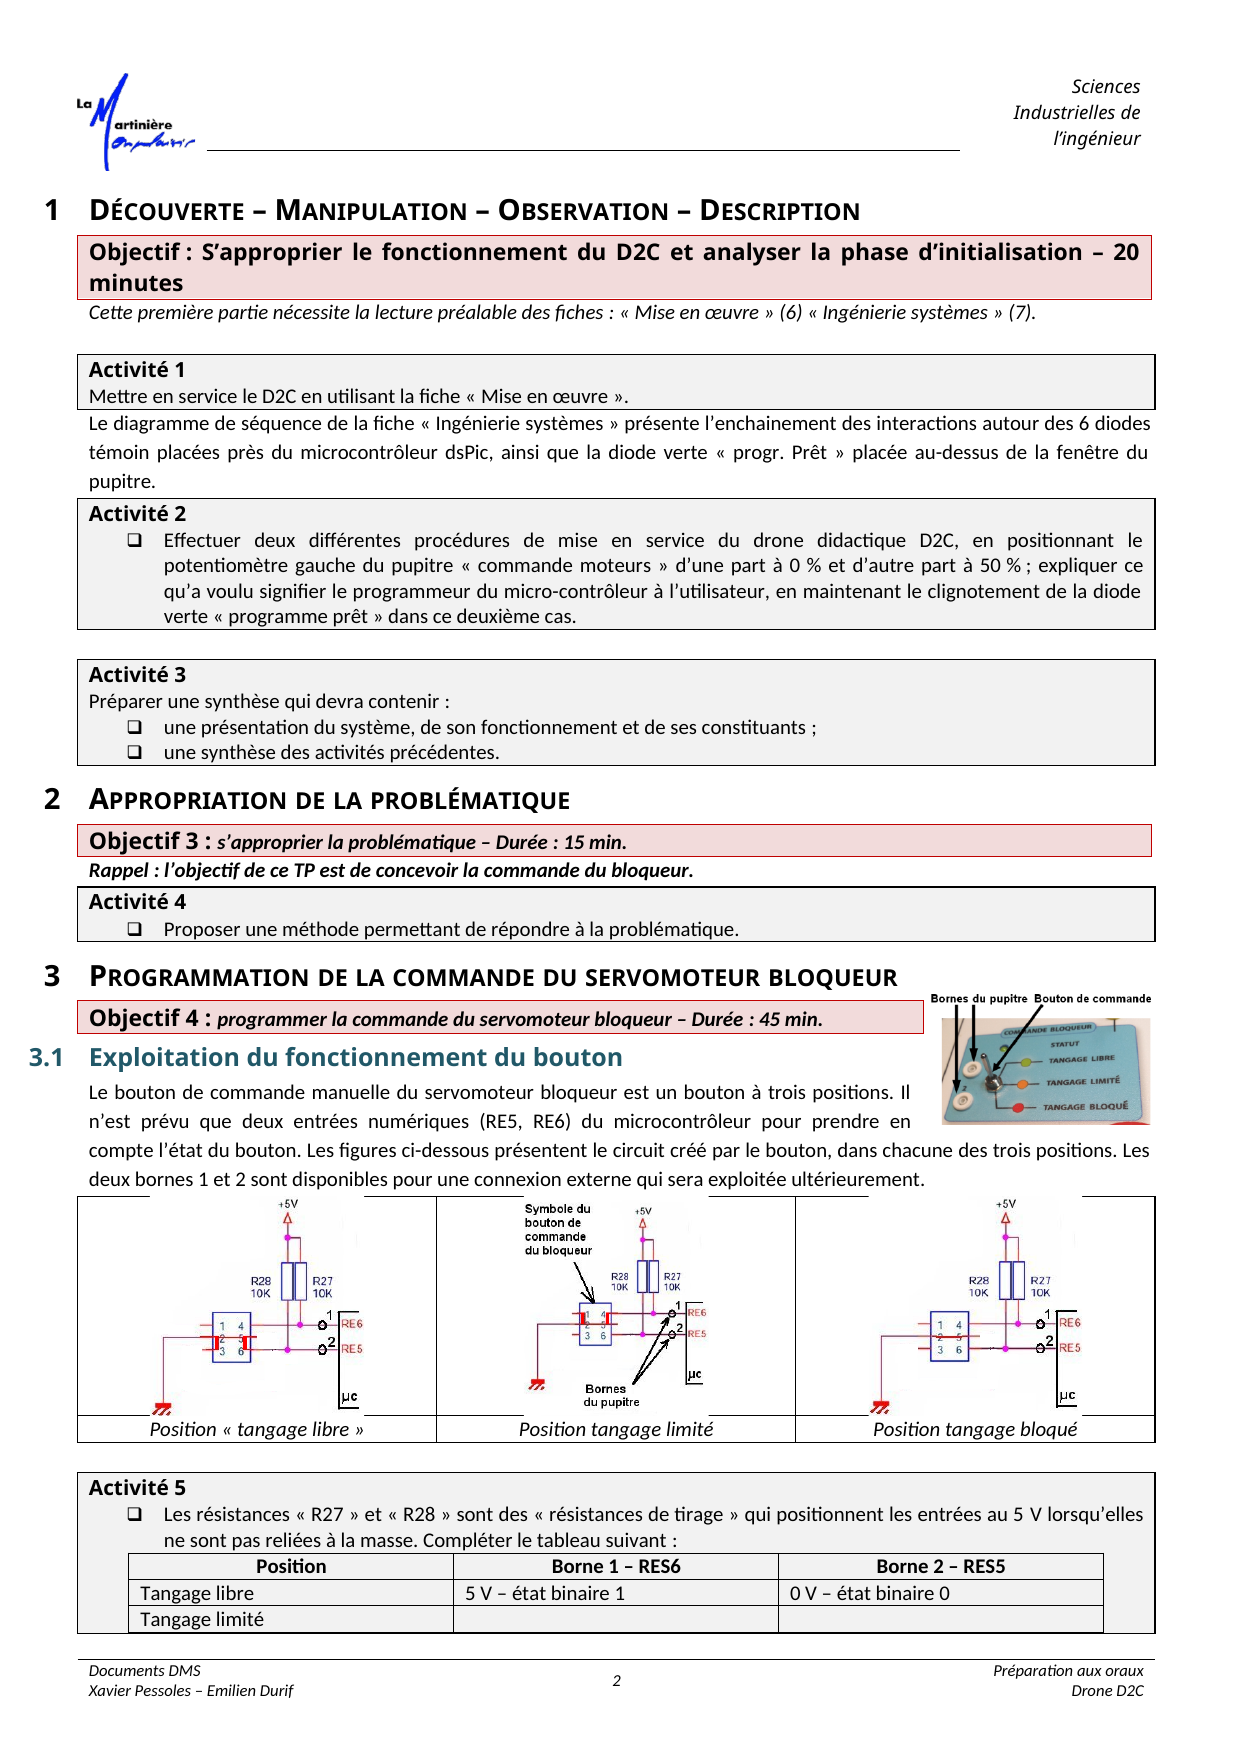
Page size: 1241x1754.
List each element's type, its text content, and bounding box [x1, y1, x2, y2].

picture [931, 994, 1151, 1125]
subtitle Appropriation de la problématique [44, 778, 1152, 818]
subtitle Découverte – Manipulation – Observation – Description [44, 189, 1152, 229]
table_header [796, 1197, 868, 1415]
table_header Activité 4 Proposer une méthode permettant de répondre à la problématique. [78, 888, 1154, 941]
table_header Activité 2 Effectuer deux différentes procédures de mise en service du drone didactique D2C, en positionnant le potentiomètre gauche du pupitre « commande moteurs » d’une part à 0 % et d’autre part à 50 % ; expliquer ce qu’a voulu signifier le programmeur du micro-contrôleur à l’utilisateur, en maintenant le clignotement de la diode verte « programme prêt » dans ce deuxième cas. [78, 499, 1154, 629]
text Rappel : l’objectif de ce TP est de concevoir la commande du bloqueur. [89, 857, 1152, 883]
list Cette première partie nécessite la lecture préalable des fiches : « Mise en œuvre » (6) « Ingénierie systèmes » (7). [89, 300, 1152, 325]
text Le diagramme de séquence de la fiche « Ingénierie systèmes » présente l’enchainement des interactions autour des 6 diodes témoin placées près du microcontrôleur dsPic, ainsi que la diode verte « progr. Prêt » placée au-dessus de la fenêtre du pupitre. [89, 410, 1152, 494]
table_cell Position tangage bloqué [796, 1416, 1154, 1442]
table_header Objectif : S’approprier le fonctionnement du D2C et analyser la phase d’initialisation – 20 minutes [78, 236, 1151, 298]
picture [77, 73, 195, 171]
table_header Objectif 4 : programmer la commande du servomoteur bloqueur – Durée : 45 min. [78, 1001, 923, 1033]
table_header [1083, 1197, 1154, 1415]
table_header [709, 1197, 795, 1415]
table_header Activité 1 Mettre en service le D2C en utilisant la fiche « Mise en œuvre ». [78, 355, 1154, 409]
table_header [365, 1197, 436, 1415]
subtitle Programmation de la commande du servomoteur bloqueur [44, 955, 1152, 994]
table_header Activité 3 Préparer une synthèse qui devra contenir : une présentation du système, de son fonctionnement et de ses constituants ; une synthèse des activités précédentes. [78, 660, 1154, 765]
table_header Objectif 3 : s’approprier la problématique – Durée : 15 min. [78, 825, 1151, 856]
table_cell Position « tangage libre » [78, 1416, 436, 1442]
table_header [437, 1197, 523, 1415]
text Le bouton de commande manuelle du servomoteur bloqueur est un bouton à trois positions. Il n’est prévu que deux entrées numériques (RE5, RE6) du microcontrôleur pour prendre en compte l’état du bouton. Les figures ci-dessous présentent le circuit créé par le bouton, dans chacune des trois positions. Les deux bornes 1 et 2 sont disponibles pour une connexion externe qui sera exploitée ultérieurement. [89, 1079, 1152, 1192]
subtitle Exploitation du fonctionnement du bouton [29, 1040, 931, 1074]
table_header [78, 1197, 149, 1415]
table_cell Position tangage limité [437, 1416, 795, 1442]
